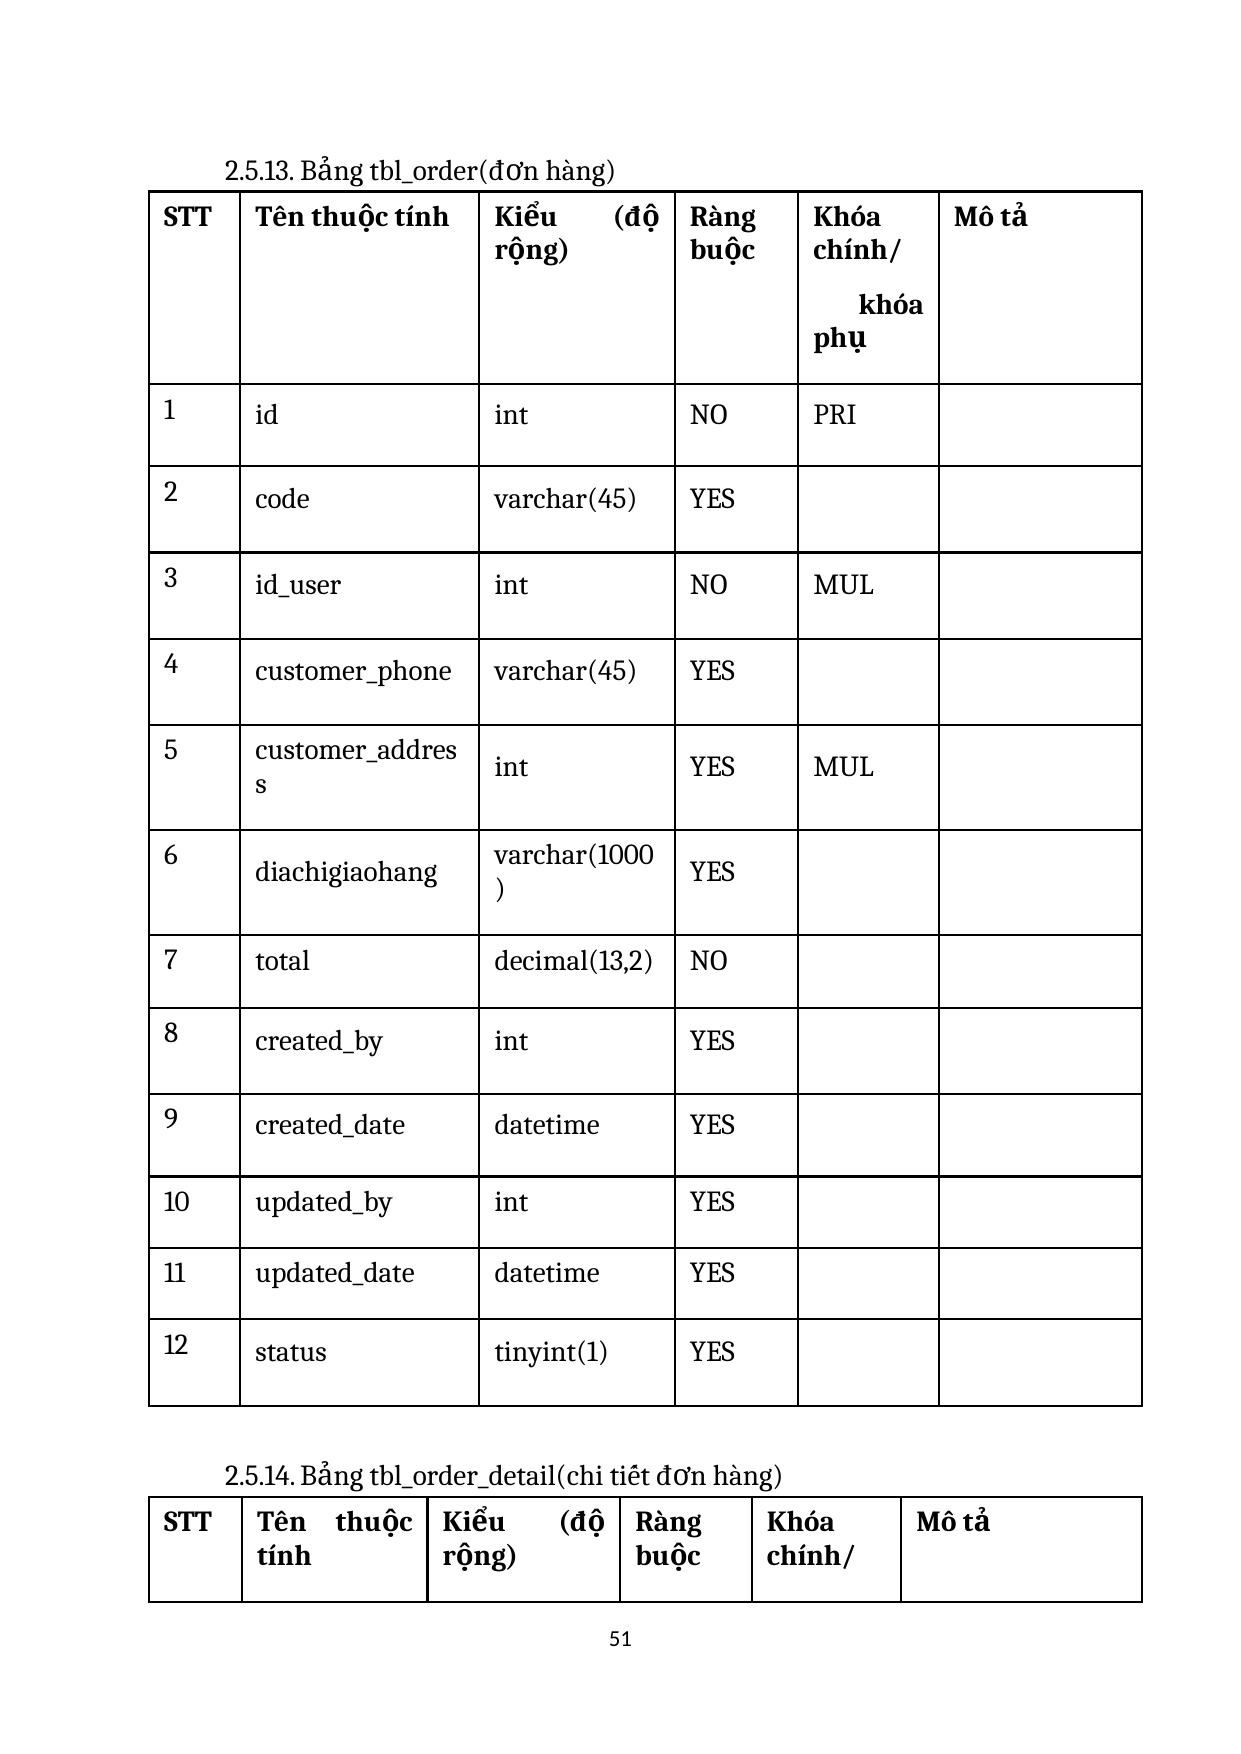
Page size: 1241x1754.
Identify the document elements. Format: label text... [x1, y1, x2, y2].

table_cell customer_phone [241, 640, 478, 724]
subtitle Bảng tbl_order_detail(chi tiết đơn hàng) [225, 1459, 1090, 1493]
table_cell 3 [150, 554, 239, 638]
table_cell total [241, 936, 478, 1007]
table_cell int [480, 554, 674, 638]
table_cell [940, 640, 1141, 724]
table_cell [799, 1178, 938, 1247]
table_cell YES [676, 1095, 797, 1175]
table_cell updated_by [241, 1178, 478, 1247]
table_cell [940, 1009, 1141, 1093]
table_header Ràng buộc [621, 1498, 751, 1601]
table_cell [799, 1095, 938, 1175]
table_header Ràng buộc [676, 193, 797, 383]
table_cell id [241, 385, 478, 465]
table_cell 10 [150, 1178, 239, 1247]
table_cell created_by [241, 1009, 478, 1093]
table_cell varchar(45) [480, 640, 674, 724]
table_cell NO [676, 385, 797, 465]
table_cell [799, 1320, 938, 1404]
table_cell [799, 1009, 938, 1093]
table_cell diachigiaohang [241, 831, 478, 934]
table_cell tinyint(1) [480, 1320, 674, 1404]
table_cell YES [676, 1009, 797, 1093]
table_cell YES [676, 467, 797, 551]
table_cell [799, 1249, 938, 1318]
table_cell customer_address [241, 726, 478, 829]
table_cell [799, 467, 938, 551]
table_cell [799, 831, 938, 934]
table_cell [940, 385, 1141, 465]
table_cell MUL [799, 726, 938, 829]
table_cell varchar(1000) [480, 831, 674, 934]
table_cell YES [676, 726, 797, 829]
table_cell [940, 726, 1141, 829]
table_cell 9 [150, 1095, 239, 1175]
table_cell YES [676, 831, 797, 934]
table_cell int [480, 726, 674, 829]
table_cell int [480, 1009, 674, 1093]
table_cell [940, 1249, 1141, 1318]
subtitle Bảng tbl_order(đơn hàng) [225, 154, 1090, 188]
table_cell [940, 1320, 1141, 1404]
table_cell YES [676, 1249, 797, 1318]
table_cell 7 [150, 936, 239, 1007]
table_cell [799, 640, 938, 724]
table_cell [940, 831, 1141, 934]
table_cell 12 [150, 1320, 239, 1404]
table_cell 8 [150, 1009, 239, 1093]
table_cell created_date [241, 1095, 478, 1175]
table_cell varchar(45) [480, 467, 674, 551]
table_cell [940, 1095, 1141, 1175]
table_cell 4 [150, 640, 239, 724]
table_cell 2 [150, 467, 239, 551]
table_cell YES [676, 1320, 797, 1404]
table_cell decimal(13,2) [480, 936, 674, 1007]
table_header Tên thuộc tính [243, 1498, 426, 1601]
table_header Mô tả [940, 193, 1141, 383]
table_cell int [480, 385, 674, 465]
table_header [753, 1498, 900, 1601]
table_cell datetime [480, 1095, 674, 1175]
table_cell 5 [150, 726, 239, 829]
table_cell datetime [480, 1249, 674, 1318]
table_cell int [480, 1178, 674, 1247]
table_header Tên thuộc tính [241, 193, 478, 383]
table_cell NO [676, 554, 797, 638]
table_header STT [150, 1498, 241, 1601]
table_cell PRI [799, 385, 938, 465]
table_cell NO [676, 936, 797, 1007]
table_cell 6 [150, 831, 239, 934]
table_cell [940, 554, 1141, 638]
table_cell status [241, 1320, 478, 1404]
table_cell [940, 936, 1141, 1007]
table_header Kiểu (độ rộng) [480, 193, 674, 383]
table_cell id_user [241, 554, 478, 638]
table_cell code [241, 467, 478, 551]
table_cell [940, 467, 1141, 551]
table_header STT [150, 193, 239, 383]
table_header Khóa chính/ khóa phụ [799, 193, 938, 383]
table_cell [940, 1178, 1141, 1247]
table_cell 11 [150, 1249, 239, 1318]
table_header Kiểu (độ rộng) [429, 1498, 619, 1601]
table_cell updated_date [241, 1249, 478, 1318]
table_header Mô tả [902, 1498, 1141, 1601]
table_cell 1 [150, 385, 239, 465]
table_cell MUL [799, 554, 938, 638]
table_cell YES [676, 1178, 797, 1247]
table_cell YES [676, 640, 797, 724]
table_cell [799, 936, 938, 1007]
